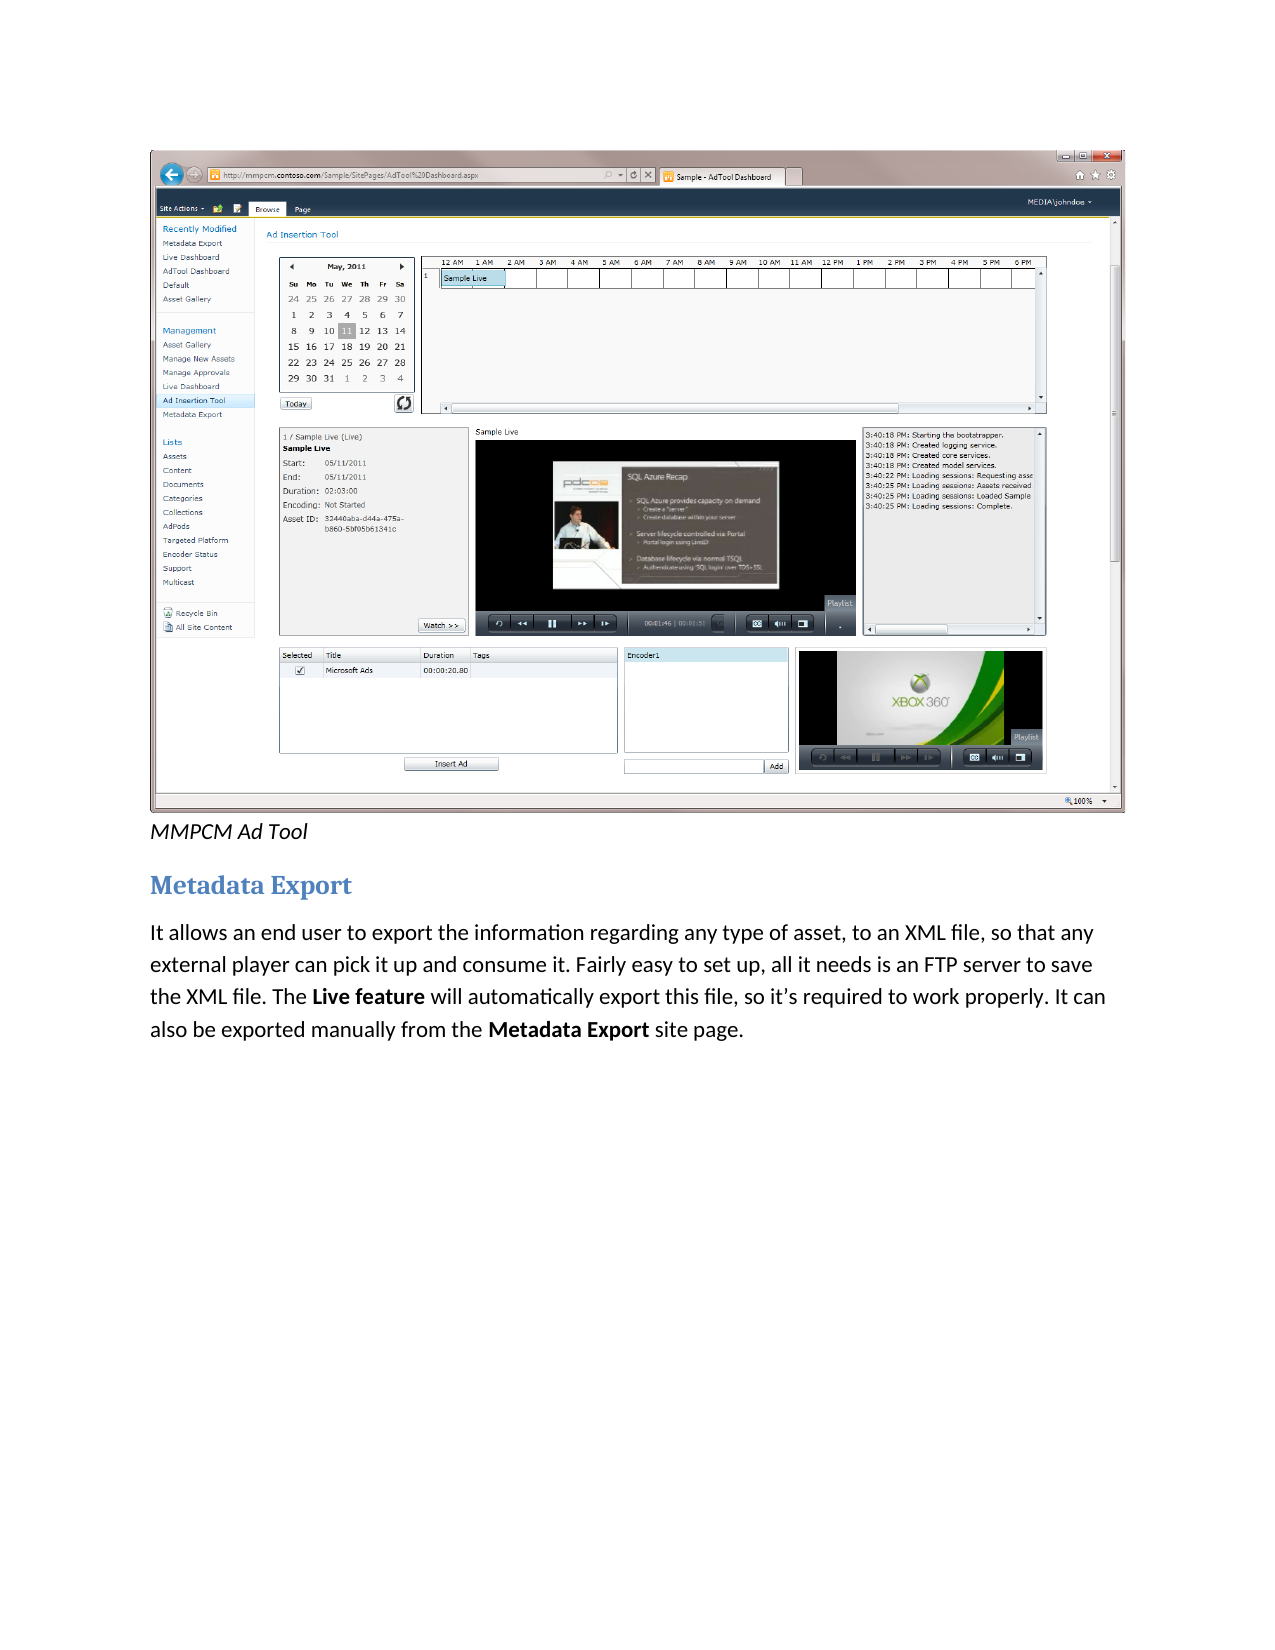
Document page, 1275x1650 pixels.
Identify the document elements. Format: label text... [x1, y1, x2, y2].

picture [150, 150, 1125, 813]
subtitle Metadata Export [150, 870, 1125, 901]
text MMPCM Ad Tool [150, 817, 1125, 845]
text It allows an end user to export the information regarding any type of asset, to an XML file, so that any external player can pick it up and consume it. Fairly easy to set up, all it needs is an FTP server to save the XML file. The Live feature will automatically export this file, so it’s required to work properly. It can also be exported manually from the Metadata Export site page. [150, 918, 1125, 1043]
